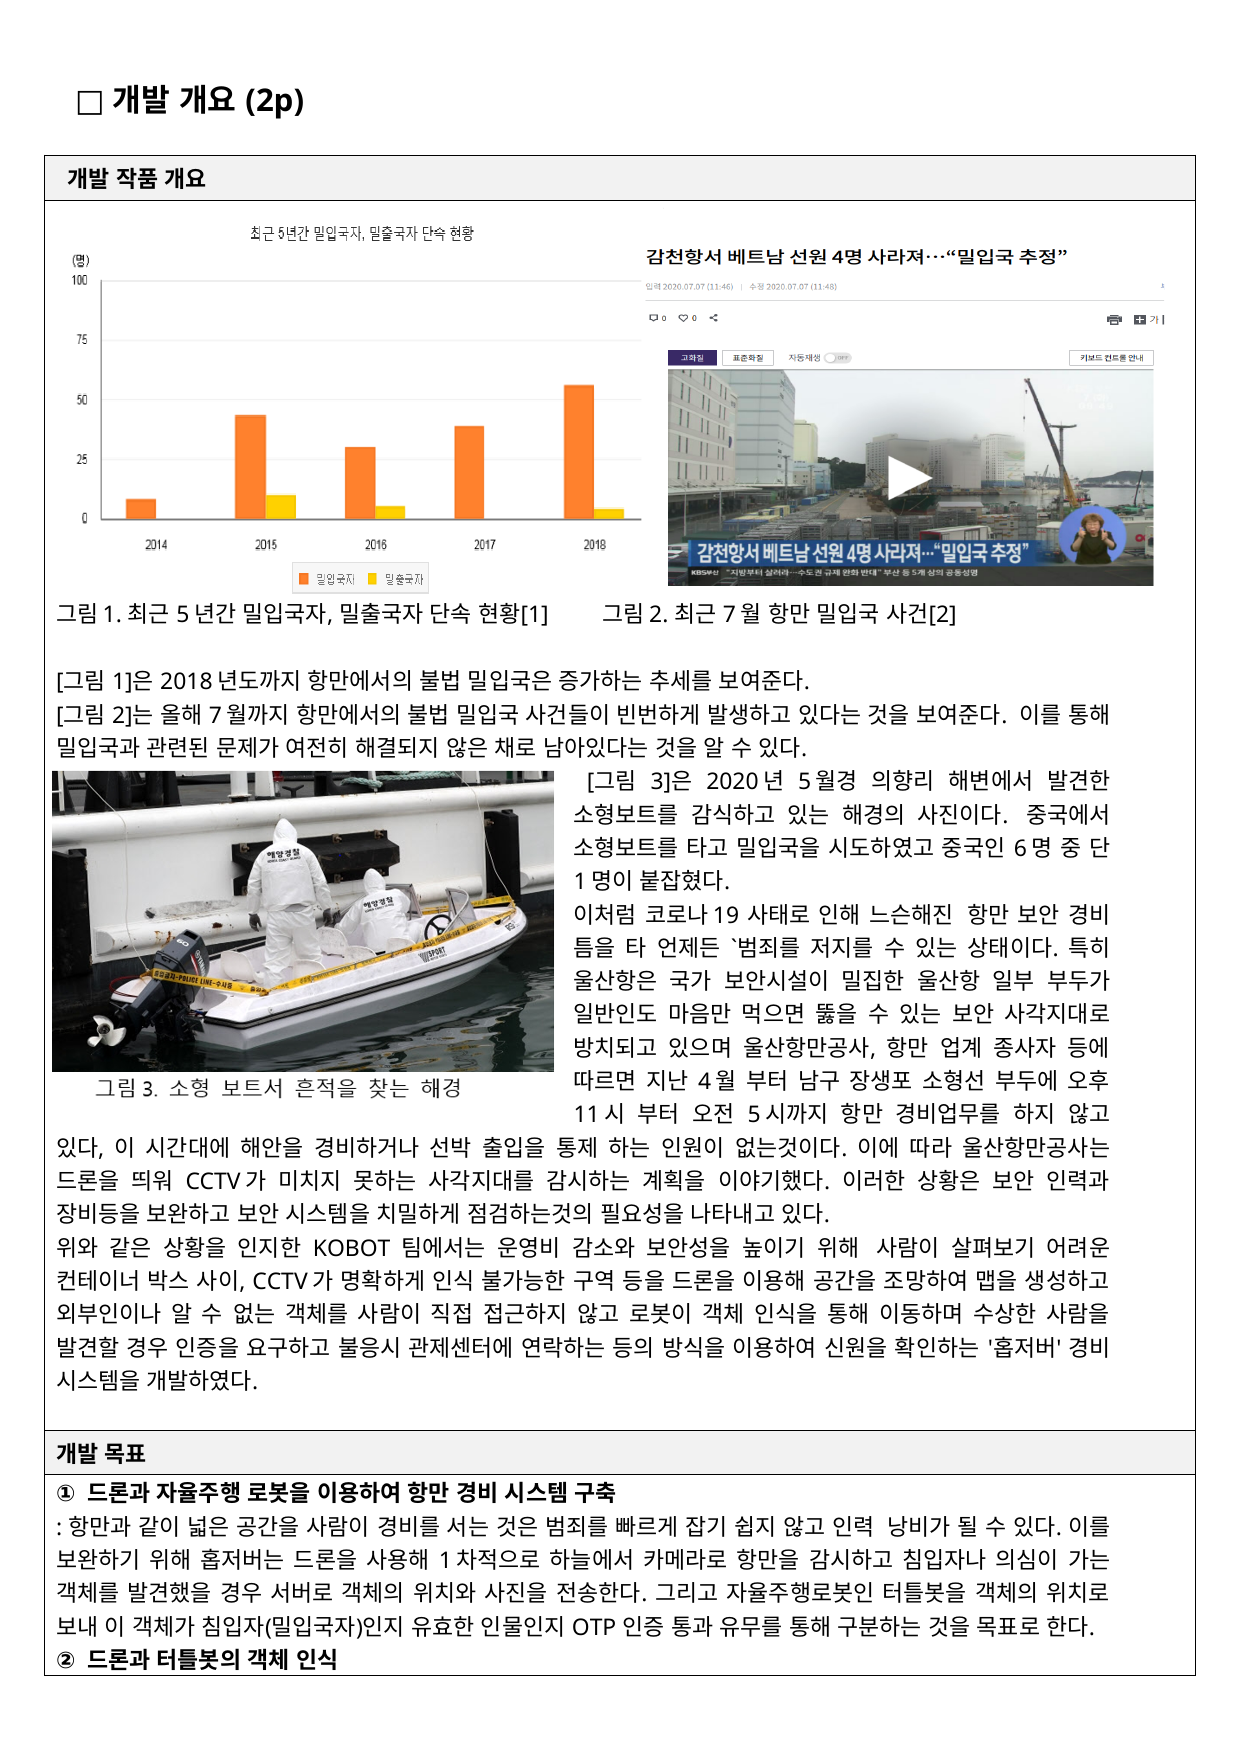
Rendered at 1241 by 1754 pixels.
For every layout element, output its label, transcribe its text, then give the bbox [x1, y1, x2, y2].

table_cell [45, 1475, 1195, 1675]
text □ 개발 개요 (2p) [75, 75, 1165, 120]
table_header 개발 작품 개요 [45, 156, 1195, 200]
table_cell 개발 목표 [45, 1431, 1195, 1474]
picture [58, 203, 1165, 596]
table_cell 그림1. 최근 5년간 밀입국자, 밀출국자 단속 현황[1] 그림2. 최근 7월 항만 밀입국 사건[2] [그림 1]은 2018년도까지 항만에서의 불법 밀입국은 증가하는 추세를 보여준다. [그림 2]는 올해 7월까지 항만에서의 불법 밀입국 사건들이 빈번하게 발생하고 있다는 것을 보여준다. 이를 통해 밀입국과 관련된 문제가 여전히 해결되지 않은 채로 남아있다는 것을 알 수 있다. [그림 3]은 2020년 5월경 의향리 해변에서 발견한 소형보트를 감식하고 있는 해경의 사진이다. 중국에서 소형보트를 타고 밀입국을 시도하였고 중국인 6명 중 단 1명이 붙잡혔다. 이처럼 코로나19 사태로 인해 느슨해진 항만 보안 경비 틈을 타 언제든 `범죄를 저지를 수 있는 상태이다. 특히 울산항은 국가 보안시설이 밀집한 울산항 일부 부두가 일반인도 마음만 먹으면 뚫을 수 있는 보안 사각지대로 방치되고 있으며 울산항만공사, 항만 업계 종사자 등에 따르면 지난 4월 부터 남구 장생포 소형선 부두에 오후 11시 부터 오전 5시까지 항만 경비업무를 하지 않고 있다, 이 시간대에 해안을 경비하거나 선박 출입을 통제 하는 인원이 없는것이다. 이에 따라 울산항만공사는 드론을 띄워 CCTV가 미치지 못하는 사각지대를 감시하는 계획을 이야기했다. 이러한 상황은 보안 인력과 장비등을 보완하고 보안 시스템을 치밀하게 점검하는것의 필요성을 나타내고 있다. 위와 같은 상황을 인지한 KOBOT 팀에서는 운영비 감소와 보안성을 높이기 위해 사람이 살펴보기 어려운 컨테이너 박스 사이, CCTV가 명확하게 인식 불가능한 구역 등을 드론을 이용해 공간을 조망하여 맵을 생성하고 외부인이나 알 수 없는 객체를 사람이 직접 접근하지 않고 로봇이 객체 인식을 통해 이동하며 수상한 사람을 발견할 경우 인증을 요구하고 불응시 관제센터에 연락하는 등의 방식을 이용하여 신원을 확인하는 '홉저버' 경비 시스템을 개발하였다. [45, 201, 1195, 1430]
picture [51, 768, 555, 1105]
